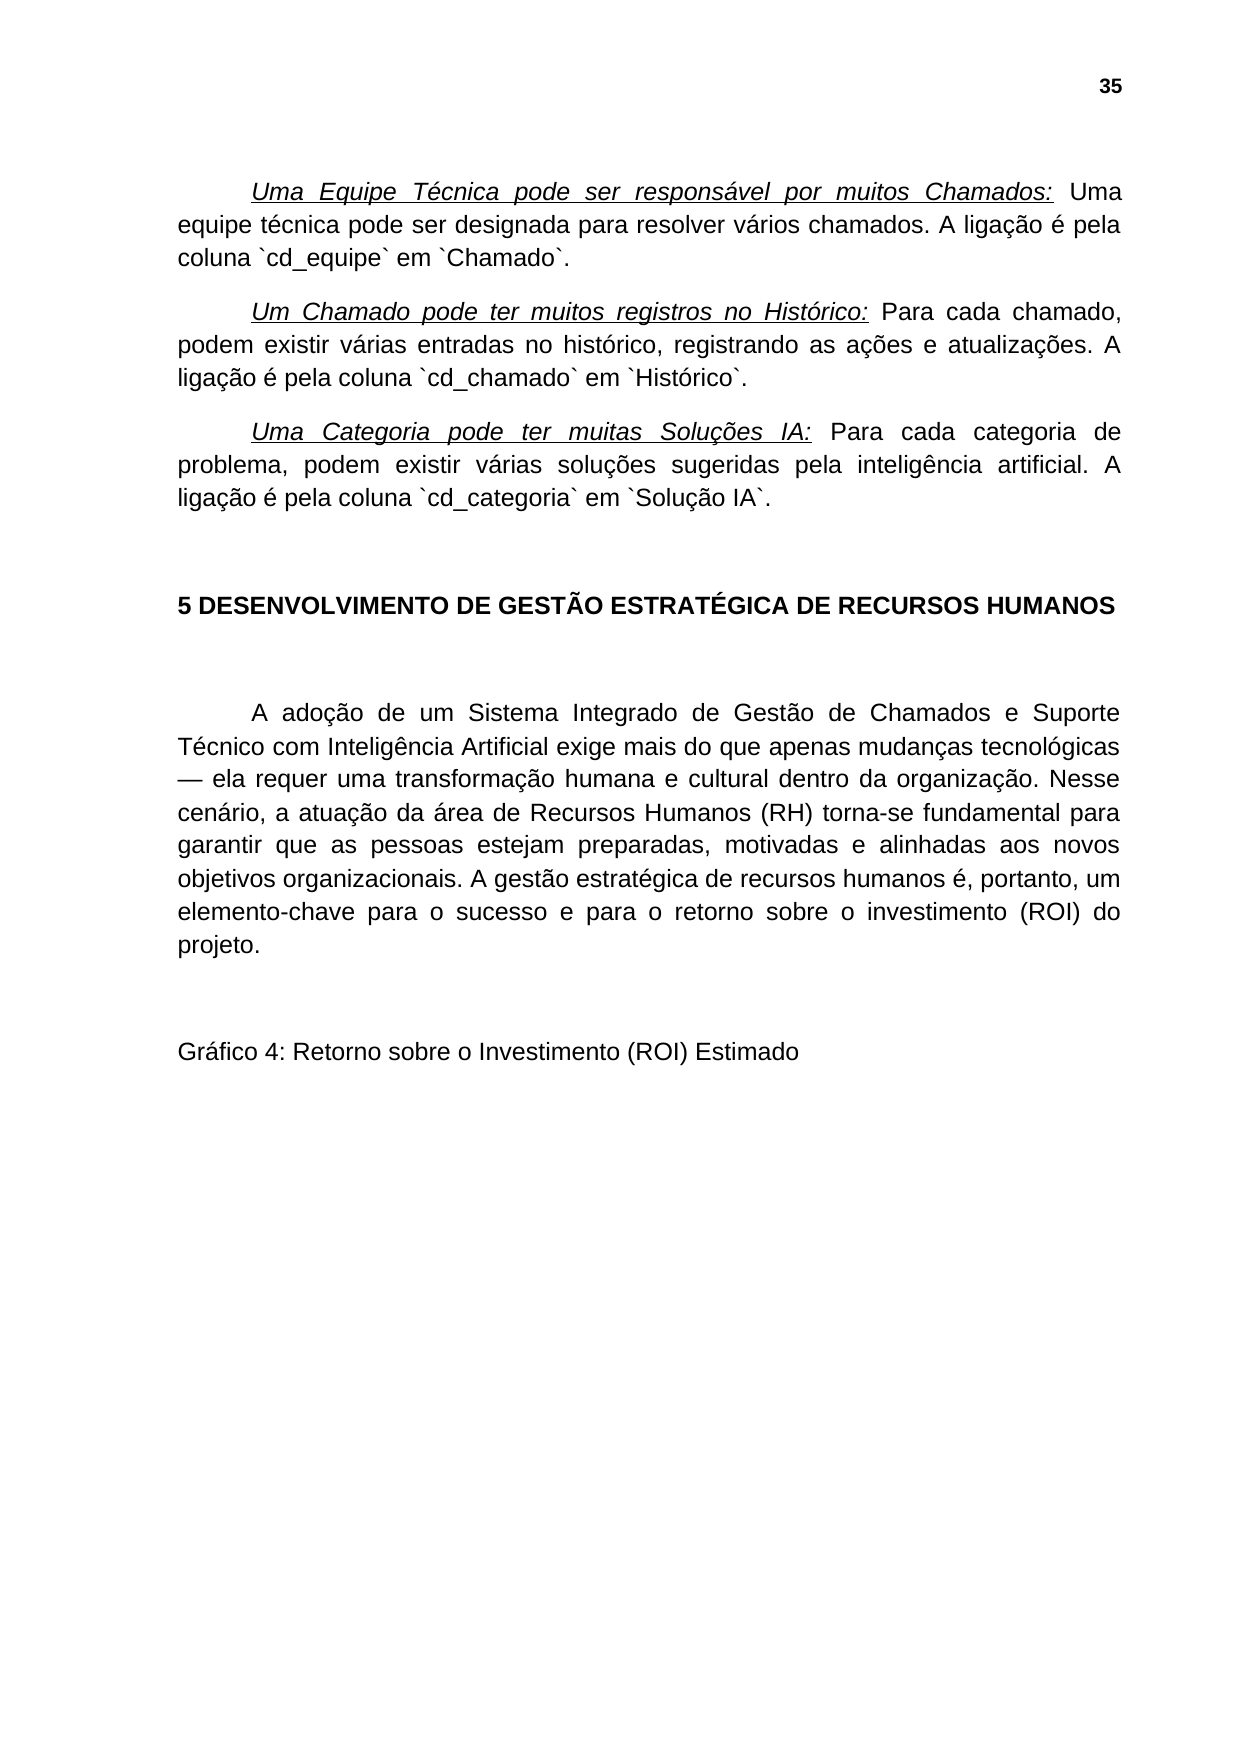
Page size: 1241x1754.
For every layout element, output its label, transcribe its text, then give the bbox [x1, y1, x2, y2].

text Um Chamado pode ter muitos registros no Histórico: Para cada chamado, podem existir várias entradas no histórico, registrando as ações e atualizações. A ligação é pela coluna `cd_chamado` em `Histórico`. [177, 297, 1122, 392]
text Uma Categoria pode ter muitas Soluções IA: Para cada categoria de problema, podem existir várias soluções sugeridas pela inteligência artificial. A ligação é pela coluna `cd_categoria` em `Solução IA`. [177, 417, 1122, 512]
text A adoção de um Sistema Integrado de Gestão de Chamados e Suporte Técnico com Inteligência Artificial exige mais do que apenas mudanças tecnológicas — ela requer uma transformação humana e cultural dentro da organização. Nesse cenário, a atuação da área de Recursos Humanos (RH) torna-se fundamental para garantir que as pessoas estejam preparadas, motivadas e alinhadas aos novos objetivos organizacionais. A gestão estratégica de recursos humanos é, portanto, um elemento-chave para o sucesso e para o retorno sobre o investimento (ROI) do projeto. [177, 698, 1122, 958]
text 5 DESENVOLVIMENTO DE GESTÃO ESTRATÉGICA DE RECURSOS HUMANOS [177, 591, 1122, 619]
text Uma Equipe Técnica pode ser responsável por muitos Chamados: Uma equipe técnica pode ser designada para resolver vários chamados. A ligação é pela coluna `cd_equipe` em `Chamado`. [177, 177, 1122, 272]
text Gráfico 4: Retorno sobre o Investimento (ROI) Estimado [177, 1037, 1122, 1066]
